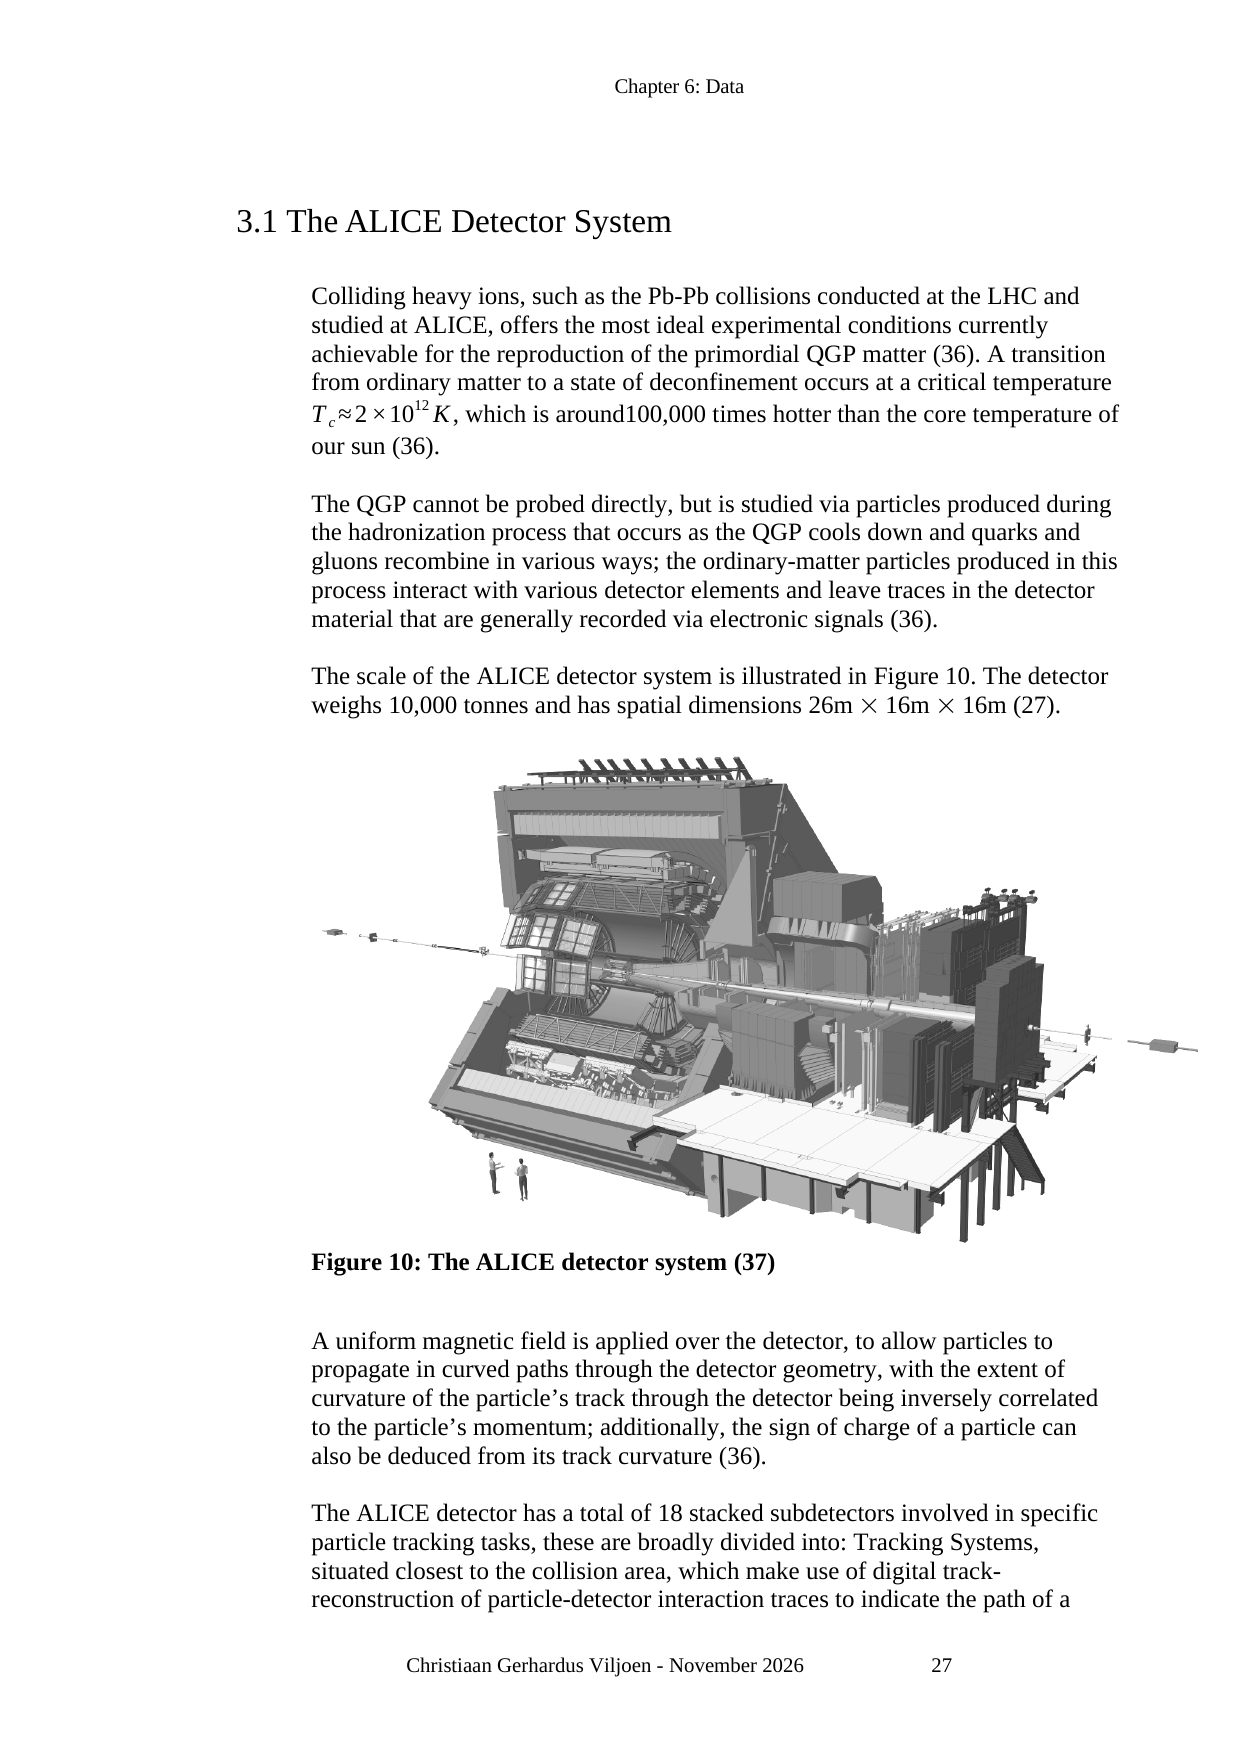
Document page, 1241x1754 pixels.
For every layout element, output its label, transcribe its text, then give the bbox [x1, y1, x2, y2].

picture [311, 747, 1198, 1248]
text A uniform magnetic field is applied over the detector, to allow particles to propagate in curved paths through the detector geometry, with the extent of curvature of the particle’s track through the detector being inversely correlated to the particle’s momentum; additionally, the sign of charge of a particle can also be deduced from its track curvature . [311, 1326, 1122, 1469]
text The scale of the ALICE detector system is illustrated in Figure 10. The detector weighs 10,000 tonnes and has spatial dimensions 26m 16m 16m . [311, 661, 1122, 719]
text The QGP cannot be probed directly, but is studied via particles produced during the hadronization process that occurs as the QGP cools down and quarks and gluons recombine in various ways; the ordinary-matter particles produced in this process interact with various detector elements and leave traces in the detector material that are generally recorded via electronic signals . [311, 489, 1122, 632]
text Figure 10: The ALICE detector system [311, 1248, 1122, 1276]
subtitle The ALICE Detector System [236, 202, 1122, 240]
text Colliding heavy ions, such as the Pb-Pb collisions conducted at the LHC and studied at ALICE, offers the most ideal experimental conditions currently achievable for the reproduction of the primordial QGP matter . A transition from ordinary matter to a state of deconfinement occurs at a critical temperature , which is around100,000 times hotter than the core temperature of our sun . [311, 281, 1122, 460]
